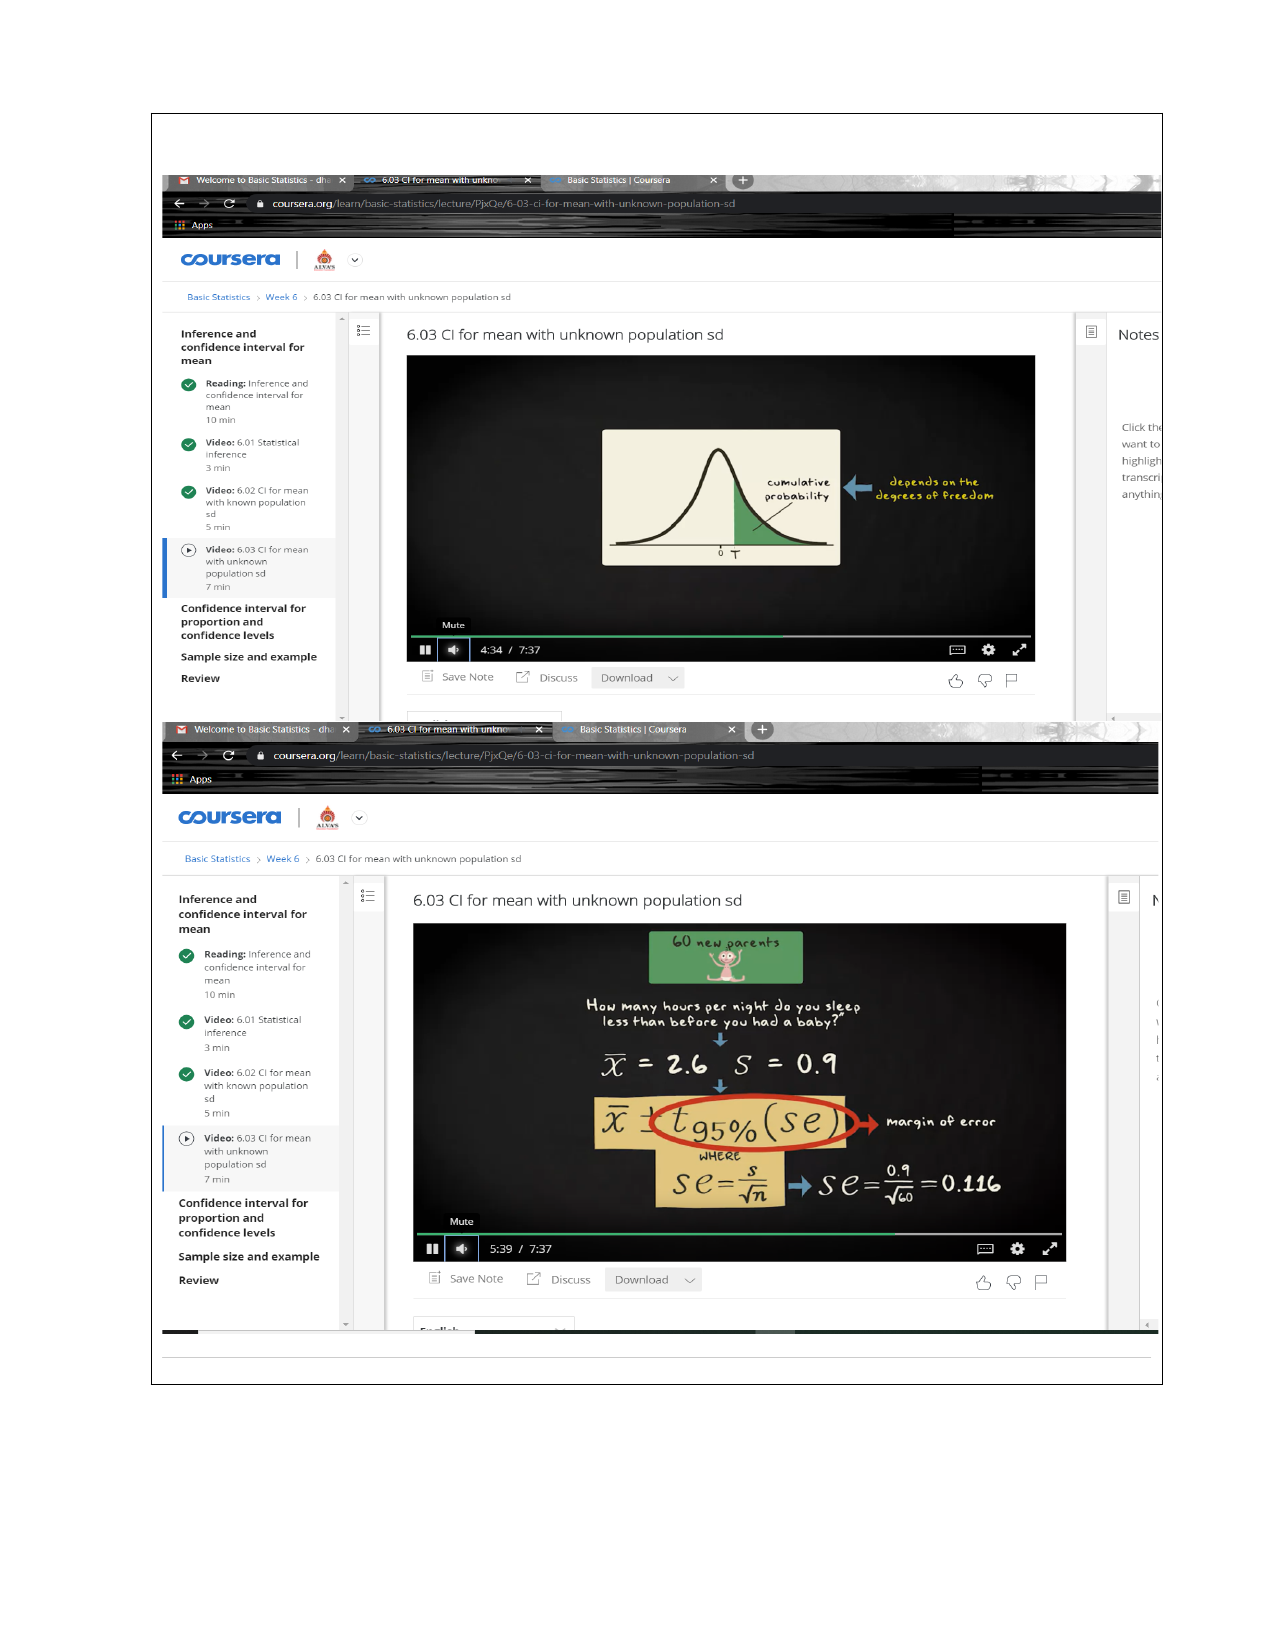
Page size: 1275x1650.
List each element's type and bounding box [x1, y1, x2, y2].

picture [162, 175, 1162, 721]
table_cell [152, 114, 1162, 1384]
picture [162, 722, 1159, 1334]
